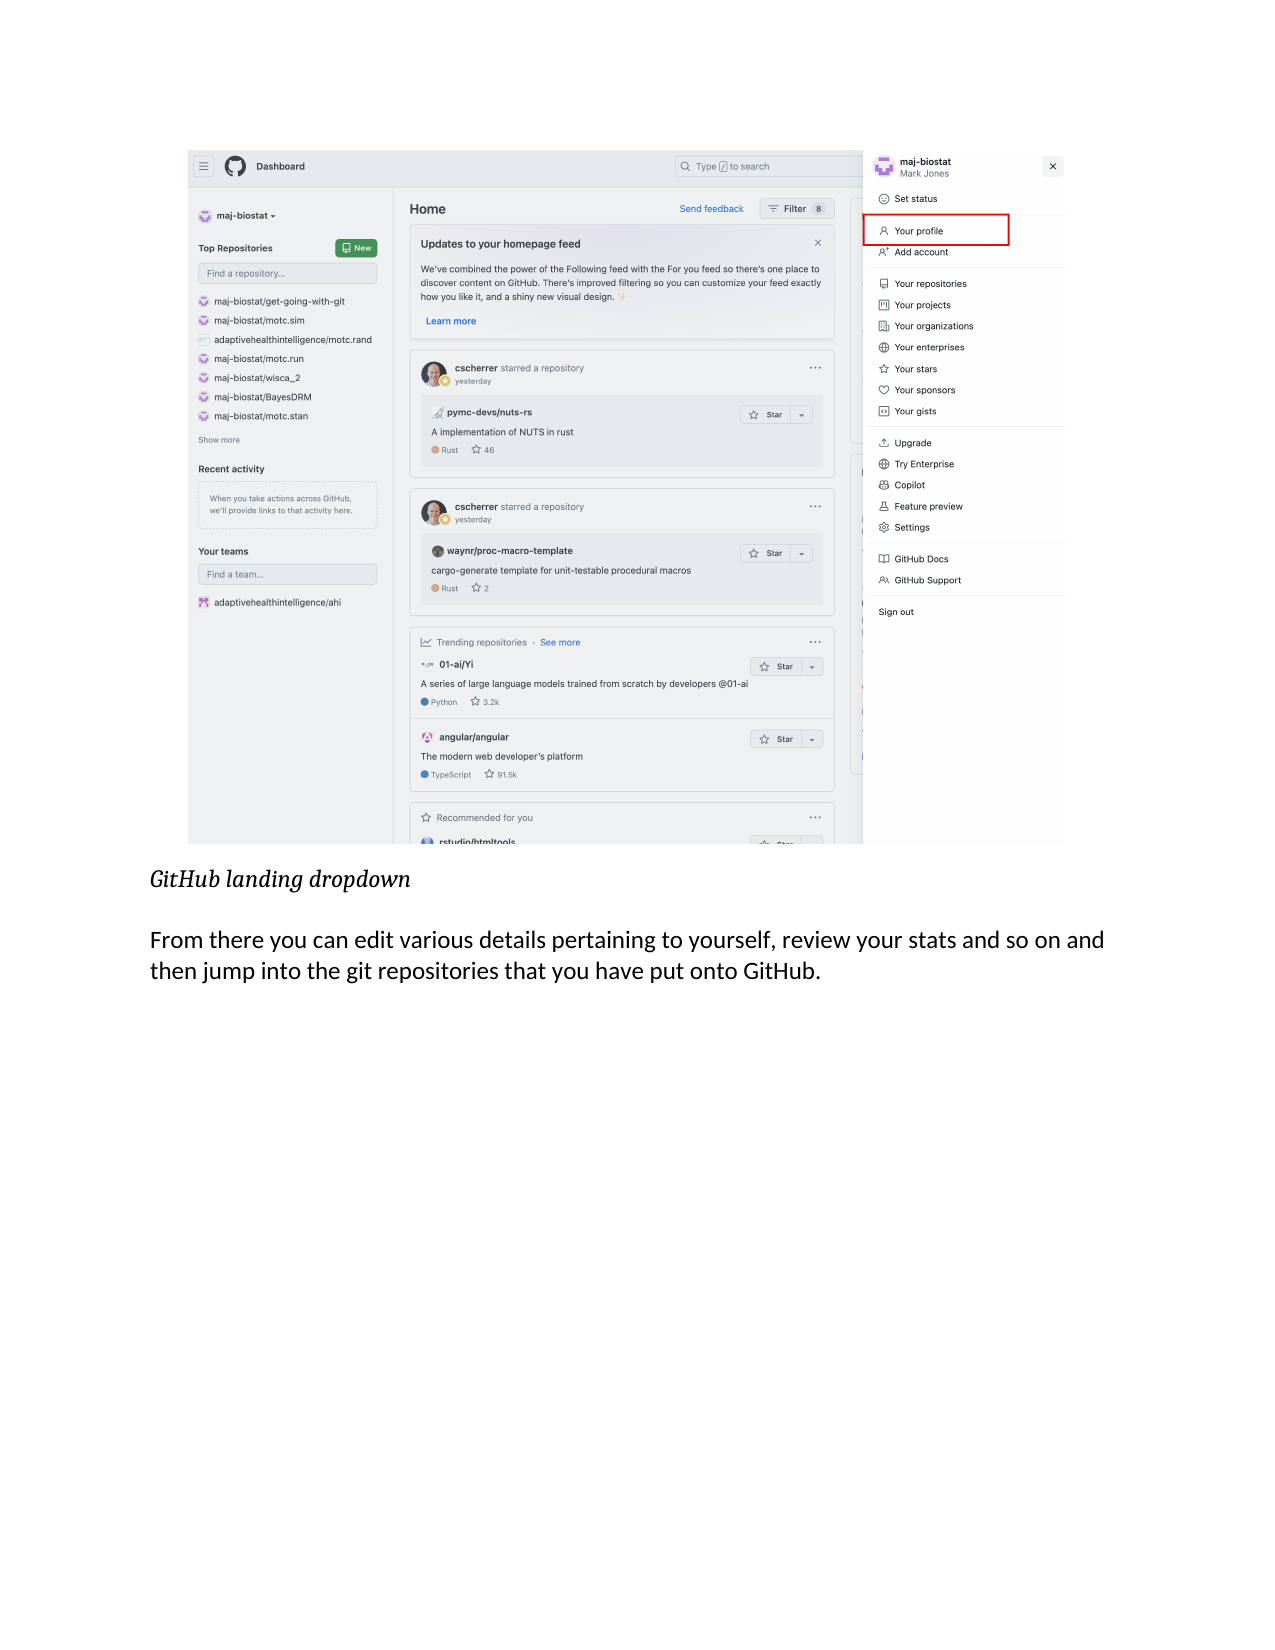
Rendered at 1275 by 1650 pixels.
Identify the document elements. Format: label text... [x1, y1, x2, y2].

table_header GitHub landing dropdown [139, 150, 1114, 906]
picture [187, 150, 1065, 844]
text From there you can edit various details pertaining to yourself, review your stats and so on and then jump into the git repositories that you have put onto GitHub. [150, 924, 1125, 986]
